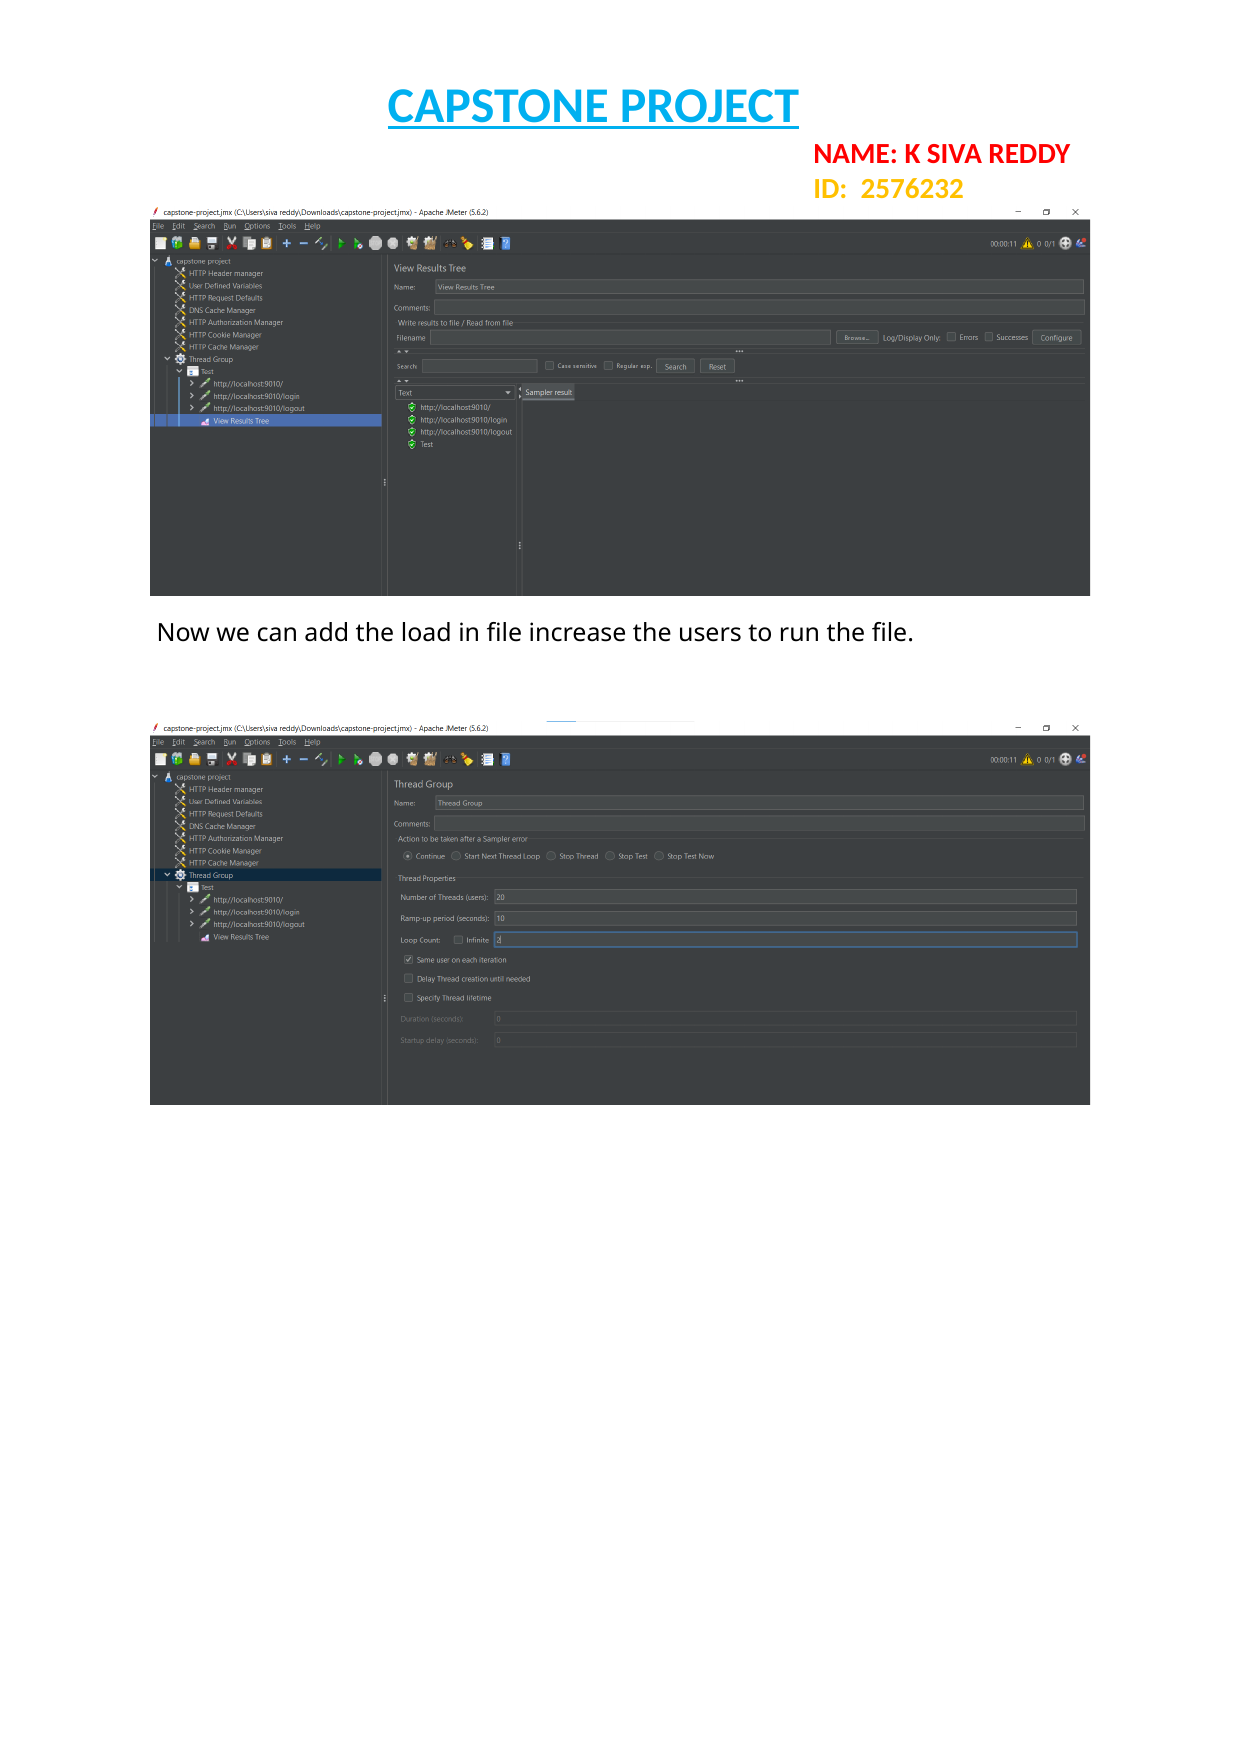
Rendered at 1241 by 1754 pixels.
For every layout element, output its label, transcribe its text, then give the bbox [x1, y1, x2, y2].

text Now we can add the load in file increase the users to run the file. [150, 615, 1090, 649]
picture [150, 721, 1091, 1105]
picture [150, 206, 1091, 596]
